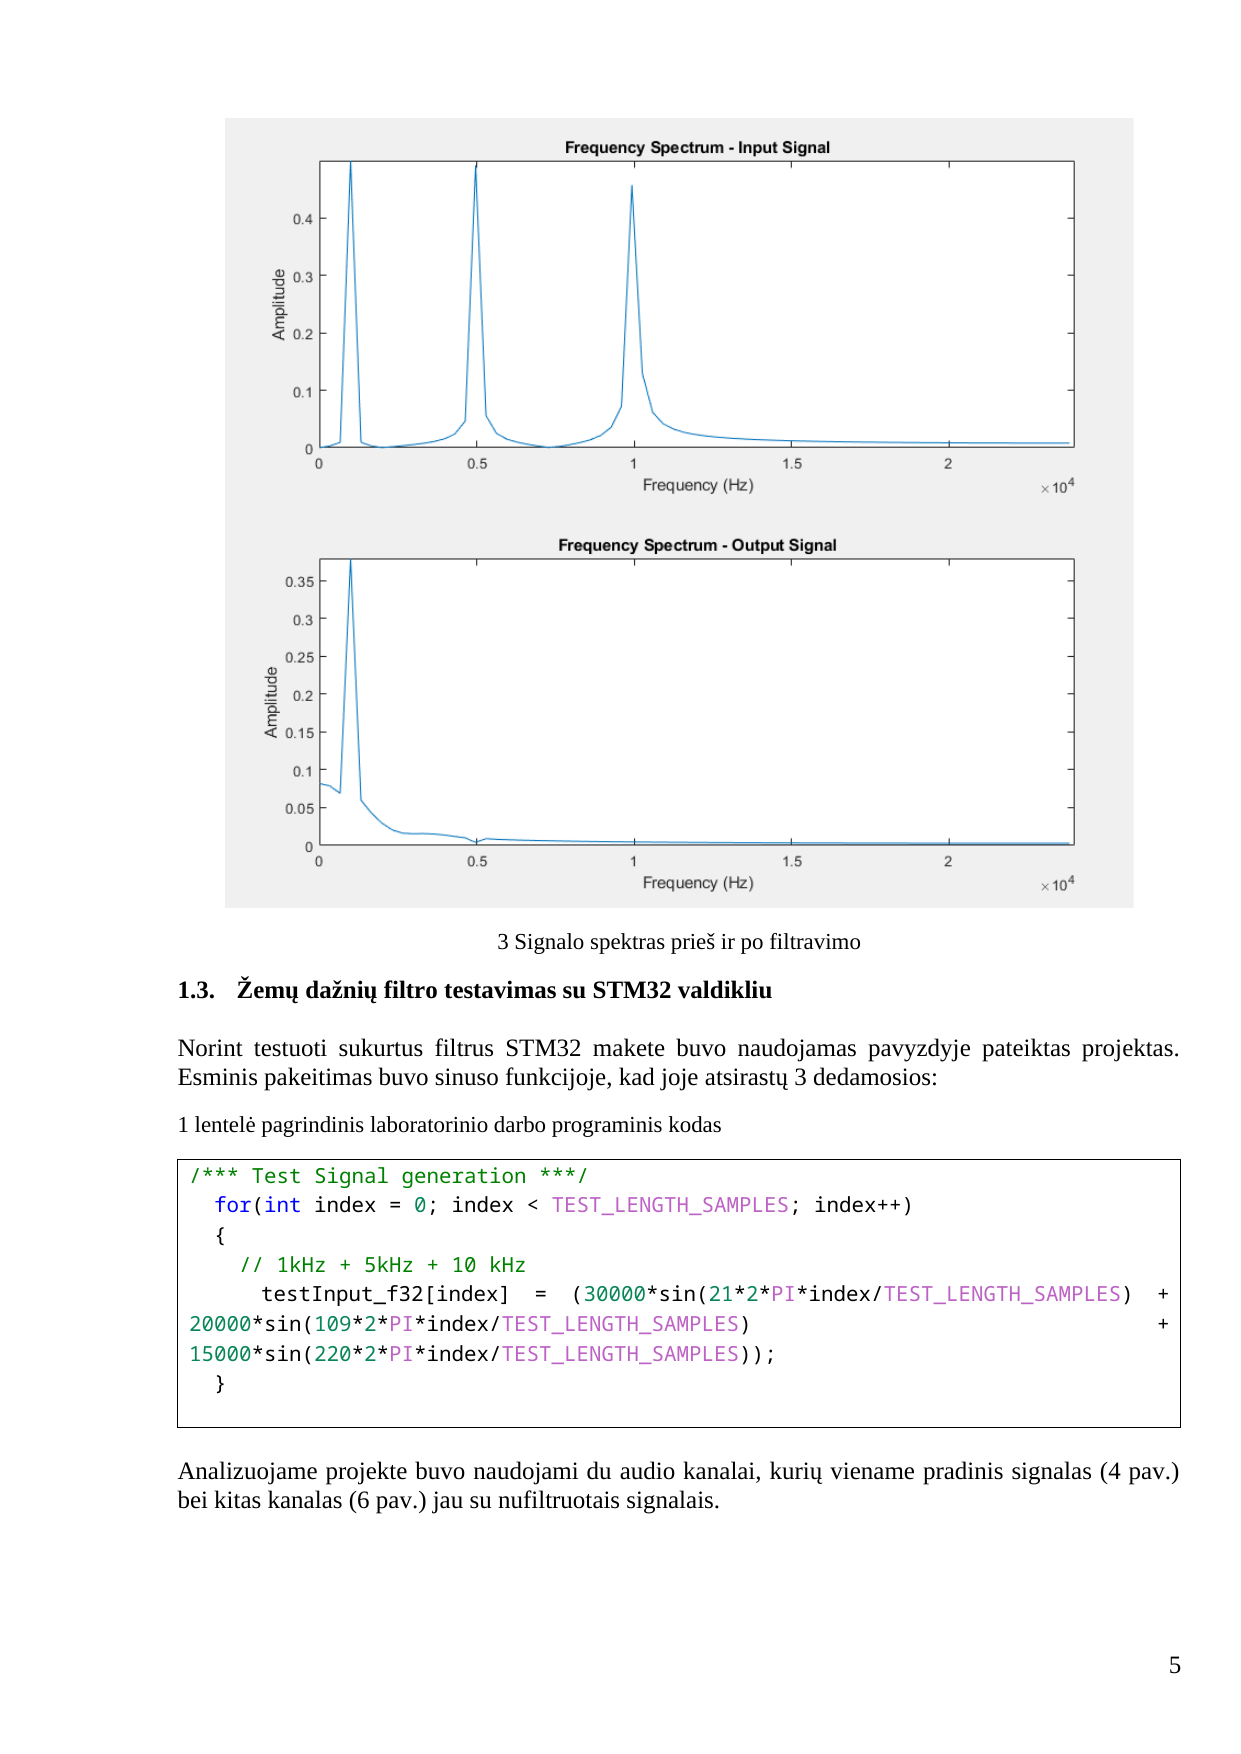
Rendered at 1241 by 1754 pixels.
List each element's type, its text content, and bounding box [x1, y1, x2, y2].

text Norint testuoti sukurtus filtrus STM32 makete buvo naudojamas pavyzdyje pateiktas projektas. Esminis pakeitimas buvo sinuso funkcijoje, kad joje atsirastų 3 dedamosios: [177, 1033, 1181, 1090]
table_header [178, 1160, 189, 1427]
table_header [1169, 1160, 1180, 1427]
text 3 Signalo spektras prieš ir po filtravimo [177, 928, 1181, 954]
text Analizuojame projekte buvo naudojami du audio kanalai, kurių viename pradinis signalas (4 pav.) bei kitas kanalas (6 pav.) jau su nufiltruotais signalais. [177, 1456, 1181, 1514]
picture [225, 118, 1134, 908]
subtitle Žemų dažnių filtro testavimas su STM32 valdikliu [177, 975, 1181, 1004]
